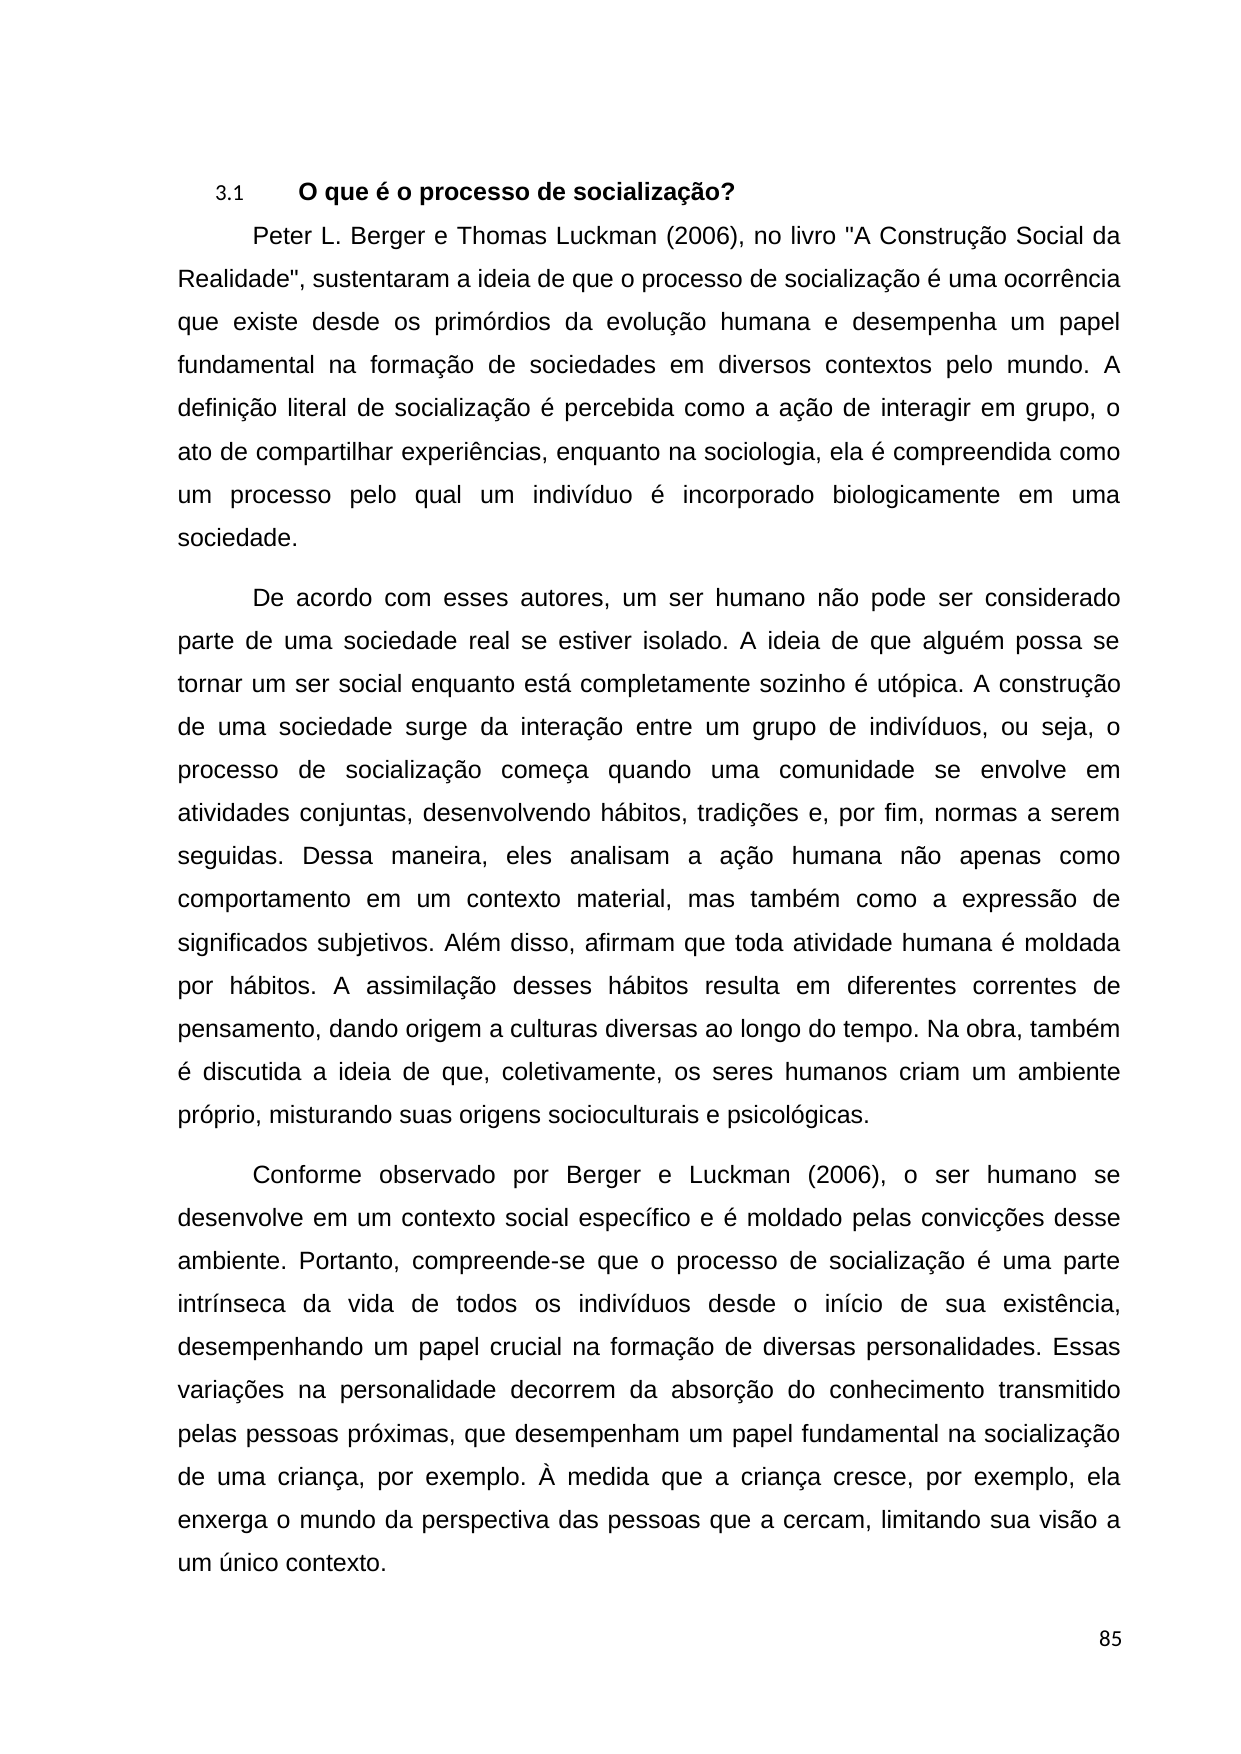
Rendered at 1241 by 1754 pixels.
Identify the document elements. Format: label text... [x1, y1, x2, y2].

list O que é o processo de socialização? [215, 177, 1122, 206]
text De acordo com esses autores, um ser humano não pode ser considerado parte de uma sociedade real se estiver isolado. A ideia de que alguém possa se tornar um ser social enquanto está completamente sozinho é utópica. A construção de uma sociedade surge da interação entre um grupo de indivíduos, ou seja, o processo de socialização começa quando uma comunidade se envolve em atividades conjuntas, desenvolvendo hábitos, tradições e, por fim, normas a serem seguidas. Dessa maneira, eles analisam a ação humana não apenas como comportamento em um contexto material, mas também como a expressão de significados subjetivos. Além disso, afirmam que toda atividade humana é moldada por hábitos. A assimilação desses hábitos resulta em diferentes correntes de pensamento, dando origem a culturas diversas ao longo do tempo. Na obra, também é discutida a ideia de que, coletivamente, os seres humanos criam um ambiente próprio, misturando suas origens socioculturais e psicológicas. [177, 583, 1122, 1129]
text Conforme observado por Berger e Luckman (2006), o ser humano se desenvolve em um contexto social específico e é moldado pelas convicções desse ambiente. Portanto, compreende-se que o processo de socialização é uma parte intrínseca da vida de todos os indivíduos desde o início de sua existência, desempenhando um papel crucial na formação de diversas personalidades. Essas variações na personalidade decorrem da absorção do conhecimento transmitido pelas pessoas próximas, que desempenham um papel fundamental na socialização de uma criança, por exemplo. À medida que a criança cresce, por exemplo, ela enxerga o mundo da perspectiva das pessoas que a cercam, limitando sua visão a um único contexto. [177, 1160, 1122, 1577]
text Peter L. Berger e Thomas Luckman (2006), no livro "A Construção Social da Realidade", sustentaram a ideia de que o processo de socialização é uma ocorrência que existe desde os primórdios da evolução humana e desempenha um papel fundamental na formação de sociedades em diversos contextos pelo mundo. A definição literal de socialização é percebida como a ação de interagir em grupo, o ato de compartilhar experiências, enquanto na sociologia, ela é compreendida como um processo pelo qual um indivíduo é incorporado biologicamente em uma sociedade. [177, 221, 1122, 552]
